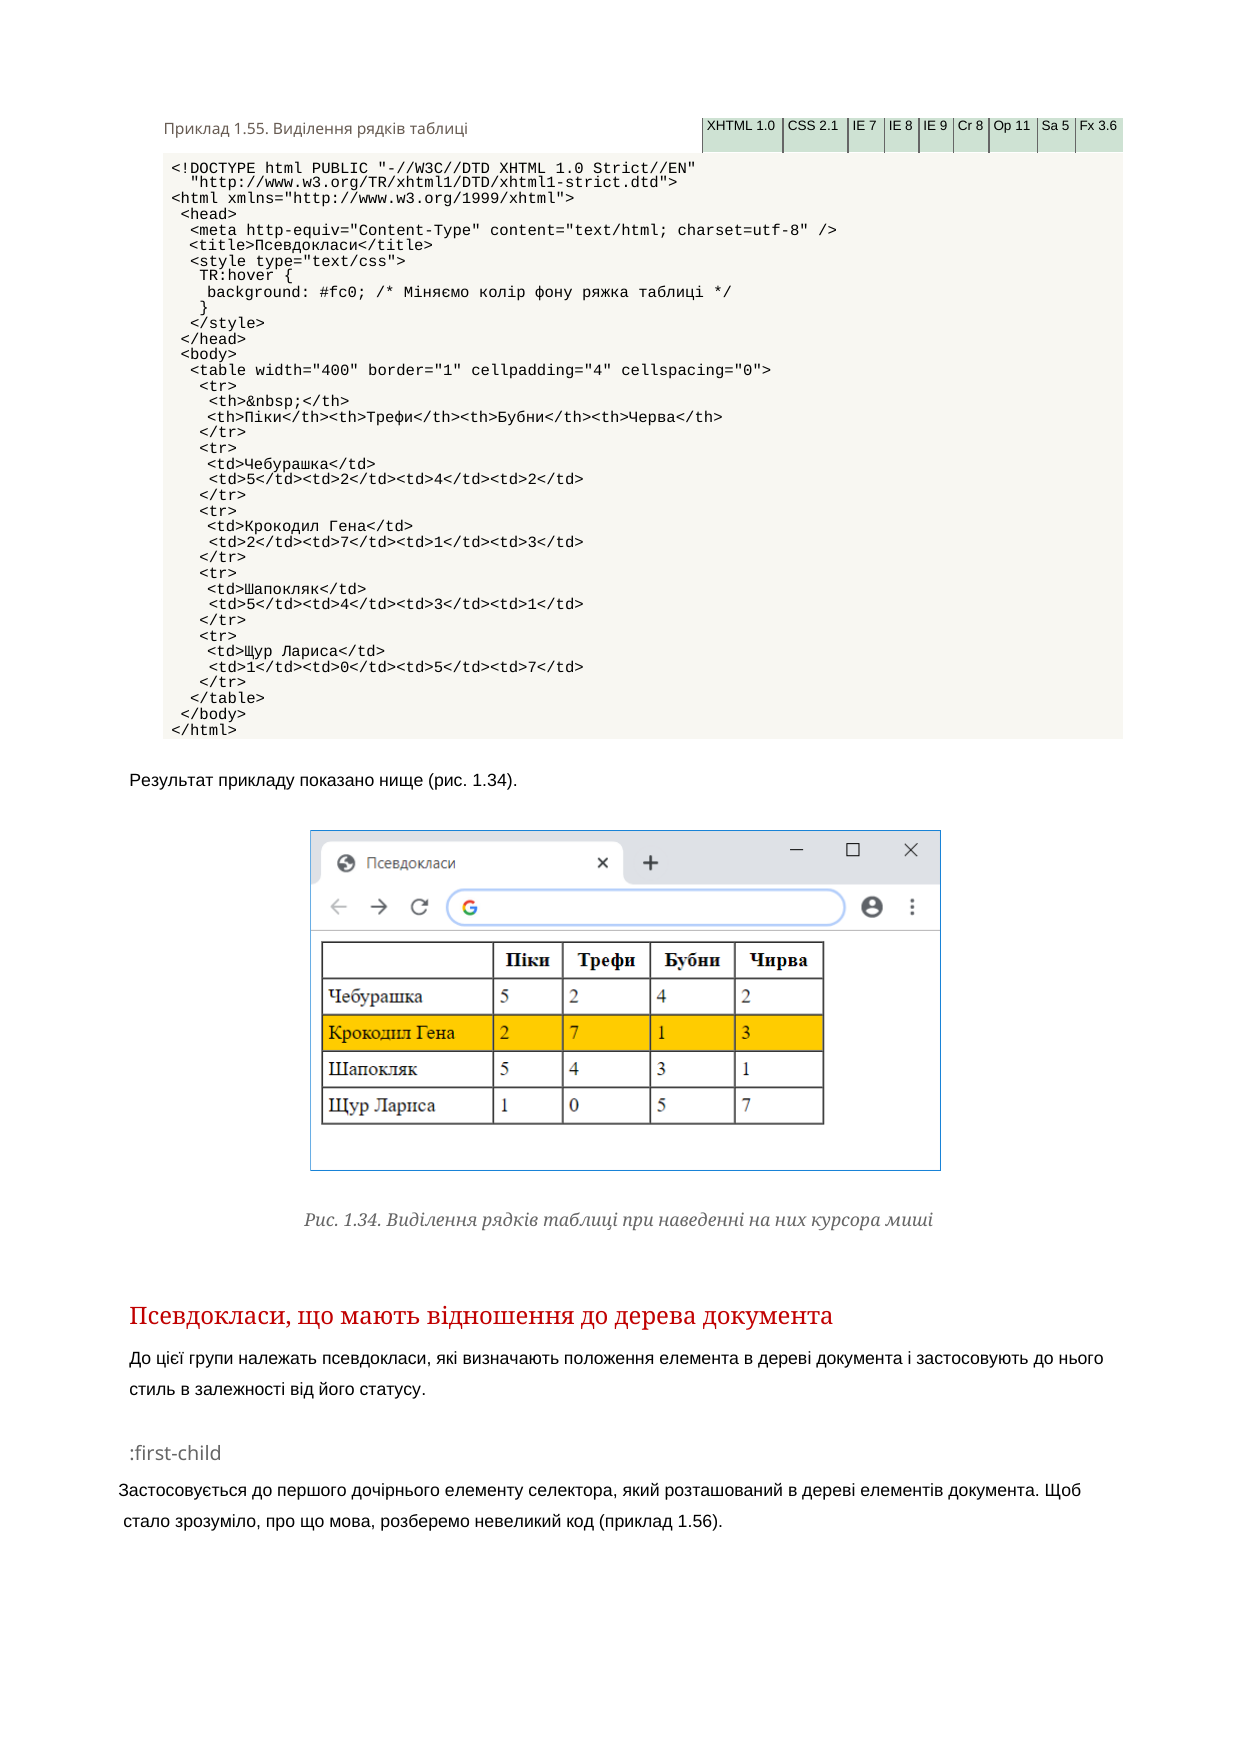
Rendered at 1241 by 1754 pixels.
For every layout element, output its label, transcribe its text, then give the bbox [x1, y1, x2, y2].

table_header Fx 3.6 [1076, 118, 1123, 152]
text Псевдокласи, що мають відношення до дерева документа [129, 1299, 1122, 1332]
table_header Приклад 1.55. Виділення рядків таблиці [163, 118, 702, 152]
text Рис. 1.34. Виділення рядків таблиці при наведенні на них курсора миші [266, 1207, 973, 1232]
table_header CSS 2.1 [784, 118, 847, 152]
table_header IE 7 [849, 118, 884, 152]
picture [310, 830, 941, 1171]
text До цієї групи належать псевдокласи, які визначають положення елемента в дереві документа і застосовують до нього стиль в залежності від його статусу. [129, 1348, 1122, 1399]
table_header Sa 5 [1038, 118, 1075, 152]
table_cell <!DOCTYPE html PUBLIC "-//W3C//DTD XHTML 1.0 Strict//EN" "http://www.w3.org/TR/xhtml1/DTD/xhtml1-strict.dtd"> <html xmlns="http://www.w3.org/1999/xhtml"> <head> <meta http-equiv="Content-Type" content="text/html; charset=utf-8" /> <title>Псевдокласи</title> <style type="text/css"> TR:hover { background: #fc0; /* Міняємо колір фону ряжка таблиці */ } </style> </head> <body> <table width="400" border="1" cellpadding="4" cellspacing="0"> <tr> <th>&nbsp;</th> <th>Піки</th><th>Трефи</th><th>Бубни</th><th>Черва</th> </tr> <tr> <td>Чебурашка</td> <td>5</td><td>2</td><td>4</td><td>2</td> </tr> <tr> <td>Крокодил Гена</td> <td>2</td><td>7</td><td>1</td><td>3</td> </tr> <tr> <td>Шапокляк</td> <td>5</td><td>4</td><td>3</td><td>1</td> </tr> <tr> <td>Щур Лариса</td> <td>1</td><td>0</td><td>5</td><td>7</td> </tr> </table> </body> </html> [163, 153, 1123, 739]
table_header Op 11 [990, 118, 1037, 152]
text :first-child [129, 1440, 1122, 1467]
table_header XHTML 1.0 [703, 118, 782, 152]
table_header IE 8 [885, 118, 918, 152]
text Застосовується до першого дочірнього елементу селектора, який розташований в дереві елементів документа. Щоб стало зрозуміло, про що мова, розберемо невеликий код (приклад 1.56). [118, 1480, 1122, 1531]
table_header Cr 8 [954, 118, 988, 152]
table_header IE 9 [920, 118, 953, 152]
text Результат прикладу показано нище (рис. 1.34). [129, 769, 1122, 790]
